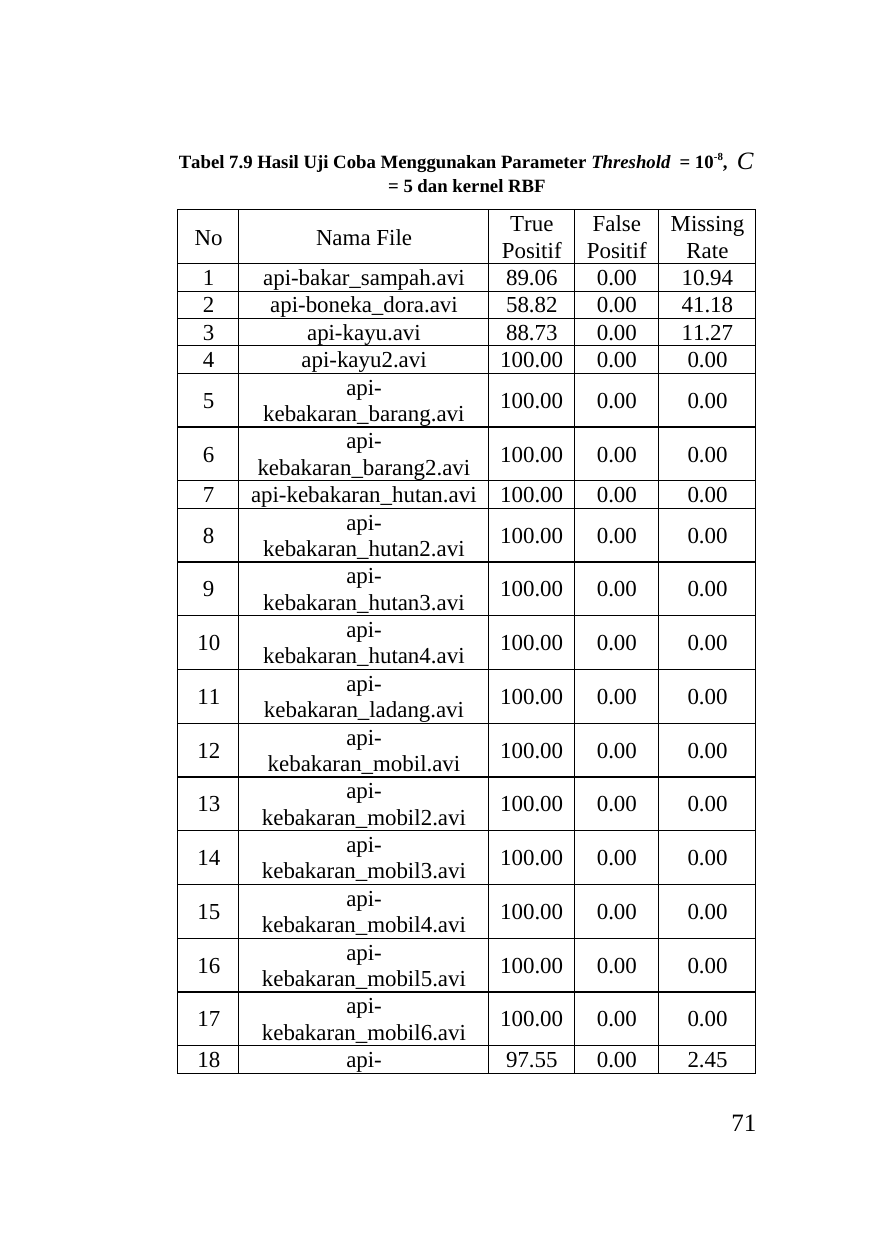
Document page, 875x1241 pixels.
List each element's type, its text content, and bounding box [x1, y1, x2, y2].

table_cell 0.00 [659, 670, 755, 723]
table_cell 5 [178, 374, 238, 426]
table_cell 0.00 [575, 1046, 658, 1072]
table_cell 0.00 [575, 778, 658, 830]
table_cell api-kebakaran_mobil5.avi [239, 939, 488, 991]
table_cell 0.00 [659, 939, 755, 991]
table_cell api-kebakaran_hutan2.avi [239, 509, 488, 561]
table_cell 10.94 [659, 264, 755, 291]
table_cell api-kebakaran_rumah.avi [239, 1046, 488, 1072]
table_cell 100.00 [489, 670, 574, 723]
table_cell 16 [178, 939, 238, 991]
table_cell api-kayu.avi [239, 319, 488, 345]
table_cell 4 [178, 346, 238, 373]
table_cell 9 [178, 563, 238, 615]
table_cell 97.55 [489, 1046, 574, 1072]
table_cell 10 [178, 616, 238, 669]
table_cell 2 [178, 292, 238, 318]
table_cell 41.18 [659, 292, 755, 318]
table_cell 11 [178, 670, 238, 723]
table_cell 100.00 [489, 563, 574, 615]
table_cell api-kebakaran_barang.avi [239, 374, 488, 426]
table_cell 17 [178, 993, 238, 1045]
table_cell api-kebakaran_hutan3.avi [239, 563, 488, 615]
table_cell 0.00 [659, 616, 755, 669]
table_cell 100.00 [489, 724, 574, 776]
table_cell 6 [178, 428, 238, 480]
table_cell api-kebakaran_mobil2.avi [239, 778, 488, 830]
table_cell 100.00 [489, 885, 574, 938]
table_cell 0.00 [659, 346, 755, 373]
table_cell 14 [178, 831, 238, 884]
table_cell 0.00 [575, 993, 658, 1045]
table_cell 88.73 [489, 319, 574, 345]
table_cell 1 [178, 264, 238, 291]
table_cell 0.00 [575, 563, 658, 615]
table_cell 0.00 [575, 346, 658, 373]
table_cell 0.00 [575, 724, 658, 776]
table_header Nama File [239, 210, 488, 263]
table_cell api-kayu2.avi [239, 346, 488, 373]
table_cell 0.00 [575, 939, 658, 991]
table_cell 100.00 [489, 993, 574, 1045]
table_cell api-kebakaran_mobil6.avi [239, 993, 488, 1045]
table_cell api-kebakaran_mobil4.avi [239, 885, 488, 938]
table_header No [178, 210, 238, 263]
table_cell 0.00 [659, 778, 755, 830]
table_cell api-kebakaran_hutan.avi [239, 481, 488, 508]
table_cell 100.00 [489, 346, 574, 373]
table_cell 2.45 [659, 1046, 755, 1072]
table_cell 0.00 [659, 563, 755, 615]
table_cell 0.00 [659, 481, 755, 508]
table_cell 0.00 [575, 374, 658, 426]
table_cell 0.00 [659, 724, 755, 776]
table_cell 7 [178, 481, 238, 508]
table_cell 0.00 [575, 481, 658, 508]
table_cell 100.00 [489, 481, 574, 508]
table_cell 100.00 [489, 374, 574, 426]
table_cell 100.00 [489, 616, 574, 669]
table_cell 100.00 [489, 778, 574, 830]
table_cell 0.00 [575, 885, 658, 938]
table_cell 18 [178, 1046, 238, 1072]
table_cell 0.00 [575, 428, 658, 480]
table_cell api-kebakaran_hutan4.avi [239, 616, 488, 669]
table_cell api-boneka_dora.avi [239, 292, 488, 318]
table_cell 0.00 [575, 670, 658, 723]
table_cell 0.00 [659, 428, 755, 480]
table_cell 15 [178, 885, 238, 938]
table_cell 3 [178, 319, 238, 345]
table_cell 8 [178, 509, 238, 561]
table_cell 12 [178, 724, 238, 776]
table_cell api-bakar_sampah.avi [239, 264, 488, 291]
table_cell 0.00 [575, 264, 658, 291]
table_cell 11.27 [659, 319, 755, 345]
table_cell 0.00 [575, 616, 658, 669]
table_cell 0.00 [575, 319, 658, 345]
table_cell 0.00 [575, 509, 658, 561]
table_cell 0.00 [659, 509, 755, 561]
table_cell api-kebakaran_mobil.avi [239, 724, 488, 776]
table_cell 0.00 [659, 885, 755, 938]
table_cell 0.00 [659, 993, 755, 1045]
table_cell 0.00 [659, 831, 755, 884]
table_cell api-kebakaran_mobil3.avi [239, 831, 488, 884]
table_cell 100.00 [489, 939, 574, 991]
table_cell 0.00 [575, 831, 658, 884]
table_header True Positif [489, 210, 574, 263]
table_cell 89.06 [489, 264, 574, 291]
table_header Missing Rate [659, 210, 755, 263]
table_cell api-kebakaran_ladang.avi [239, 670, 488, 723]
table_cell 0.00 [575, 292, 658, 318]
table_cell 58.82 [489, 292, 574, 318]
table_cell 100.00 [489, 428, 574, 480]
table_header False Positif [575, 210, 658, 263]
table_cell 13 [178, 778, 238, 830]
table_cell 100.00 [489, 509, 574, 561]
table_cell 0.00 [659, 374, 755, 426]
table_cell 100.00 [489, 831, 574, 884]
table_cell api-kebakaran_barang2.avi [239, 428, 488, 480]
